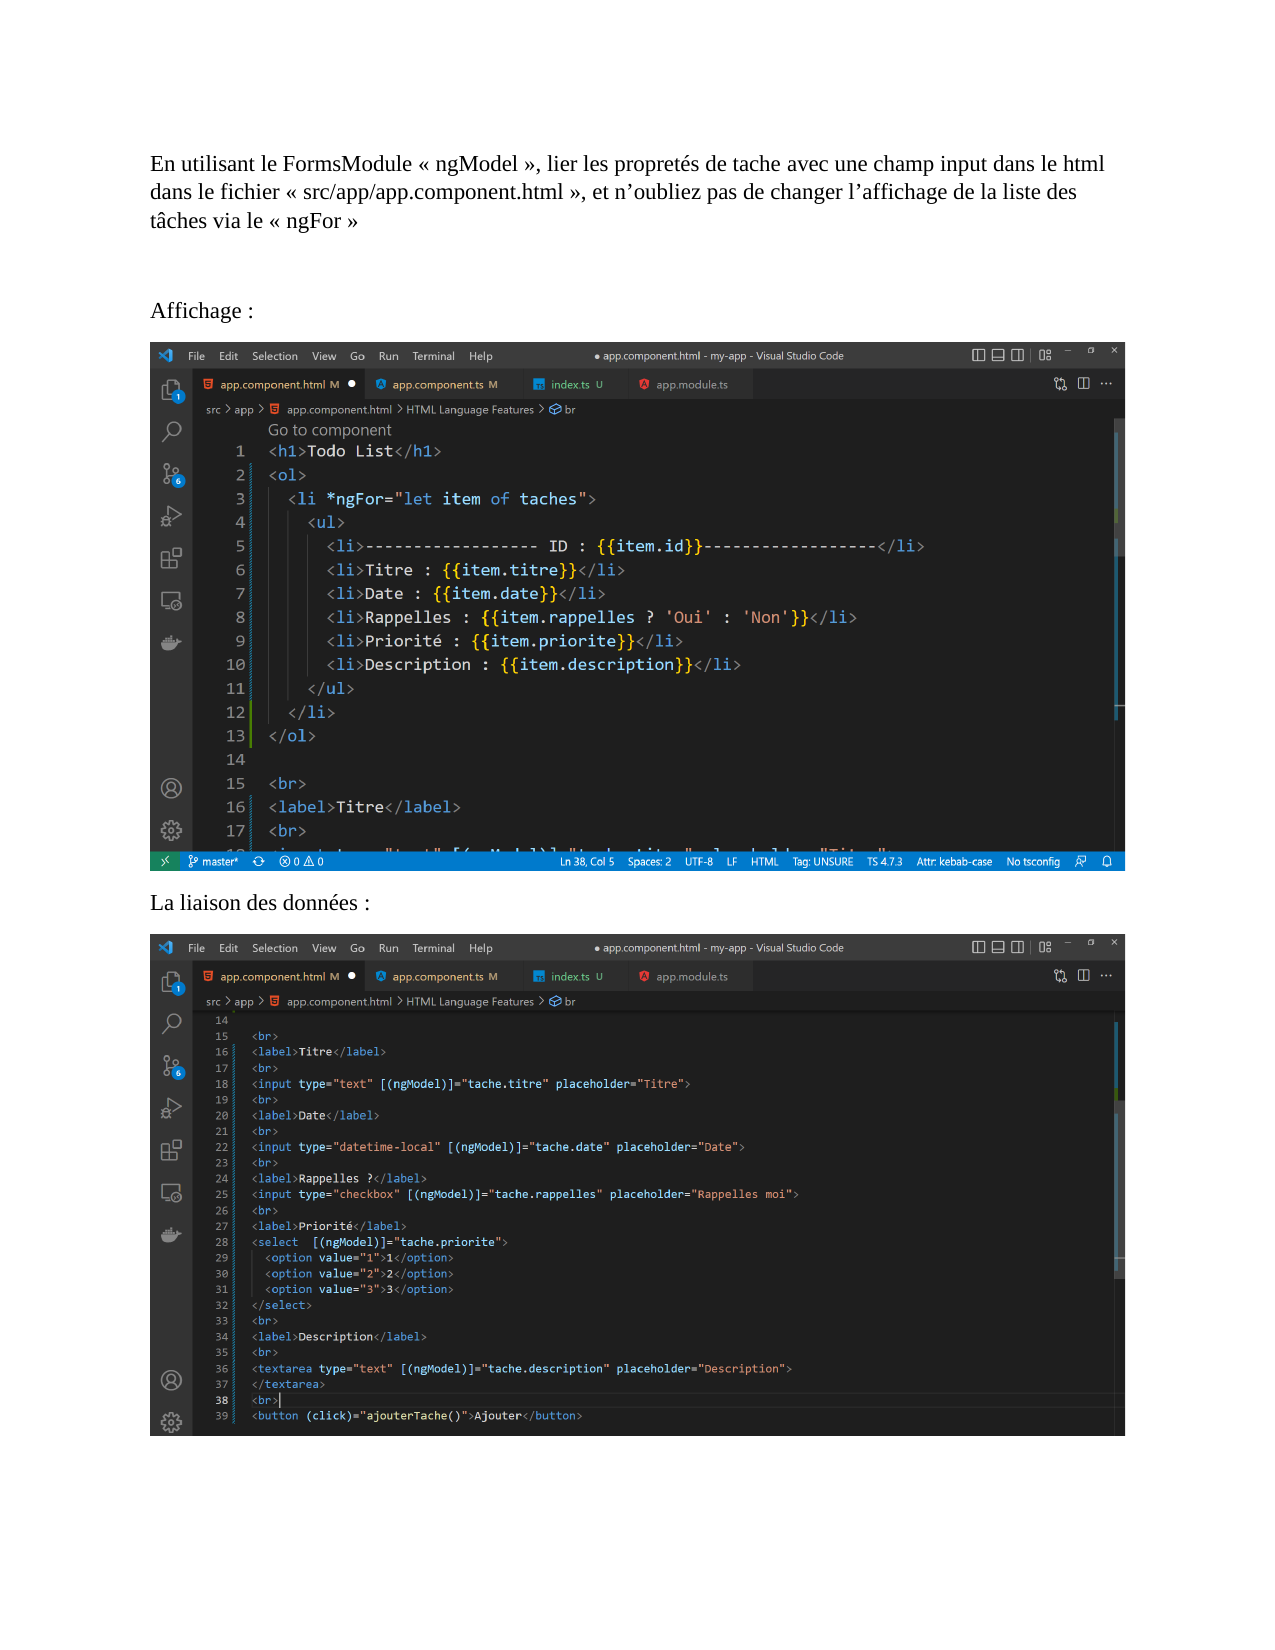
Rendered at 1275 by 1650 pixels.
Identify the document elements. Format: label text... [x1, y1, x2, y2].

text Affichage : [150, 297, 1125, 323]
text La liaison des données : [150, 889, 1125, 915]
picture [150, 934, 1125, 1436]
text En utilisant le FormsModule « ngModel », lier les propretés de tache avec une champ input dans le html dans le fichier « src/app/app.component.html », et n’oubliez pas de changer l’affichage de la liste des tâches via le « ngFor » [150, 150, 1125, 233]
picture [150, 342, 1125, 871]
